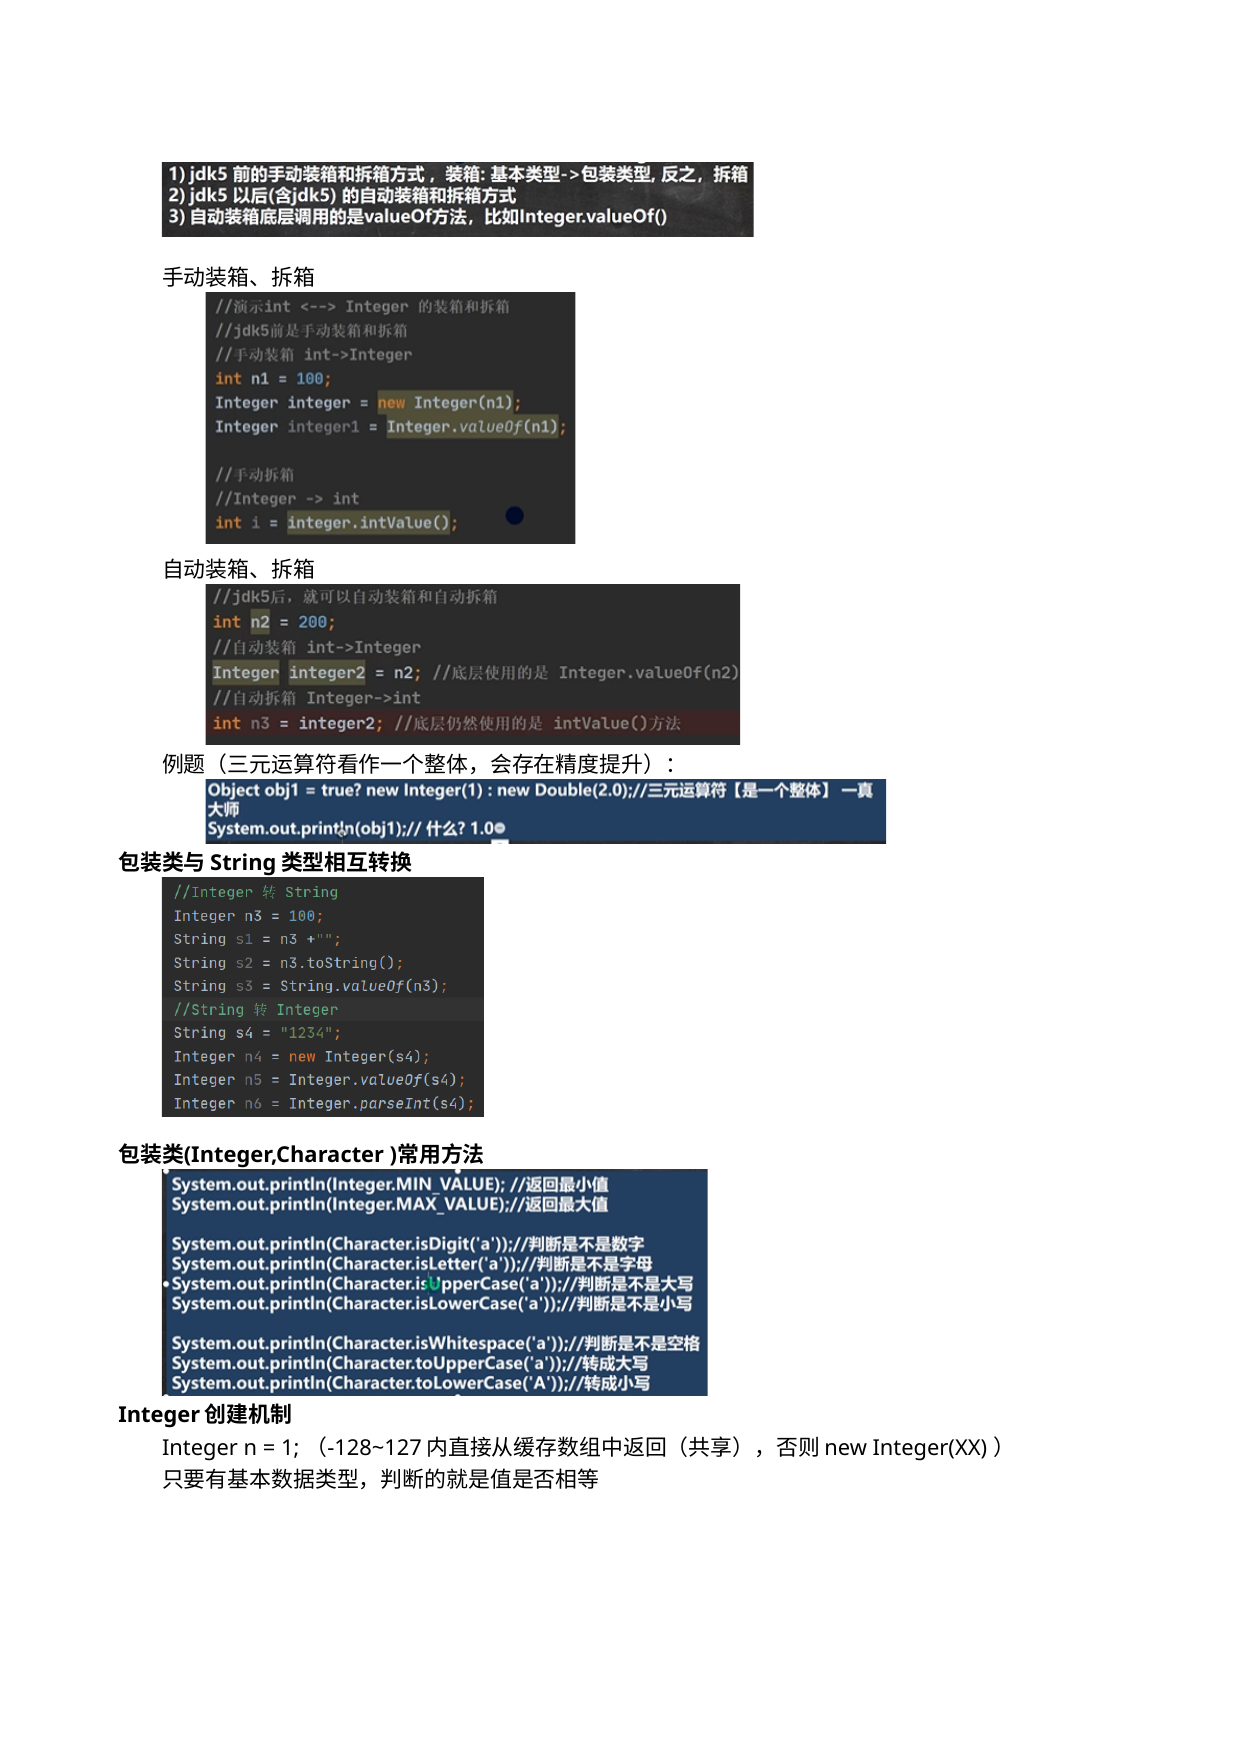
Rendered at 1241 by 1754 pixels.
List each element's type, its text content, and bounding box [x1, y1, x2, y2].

picture [205, 584, 741, 745]
text 手动装箱、拆箱 [118, 259, 1122, 292]
text 自动装箱、拆箱 [118, 552, 1122, 584]
picture [161, 162, 754, 237]
picture [205, 292, 576, 544]
text Integer创建机制 [118, 1397, 1122, 1429]
picture [205, 779, 887, 844]
picture [161, 1169, 708, 1396]
text 例题（三元运算符看作一个整体，会存在精度提升）： [118, 747, 1122, 779]
text 包装类与String类型相互转换 [118, 844, 1122, 877]
text 包装类(Integer,Character )常用方法 [118, 1137, 1122, 1169]
picture [161, 877, 484, 1117]
text 只要有基本数据类型，判断的就是值是否相等 [118, 1462, 1122, 1494]
text Integer n = 1; （-128~127内直接从缓存数组中返回（共享），否则new Integer(XX) ） [118, 1429, 1122, 1462]
